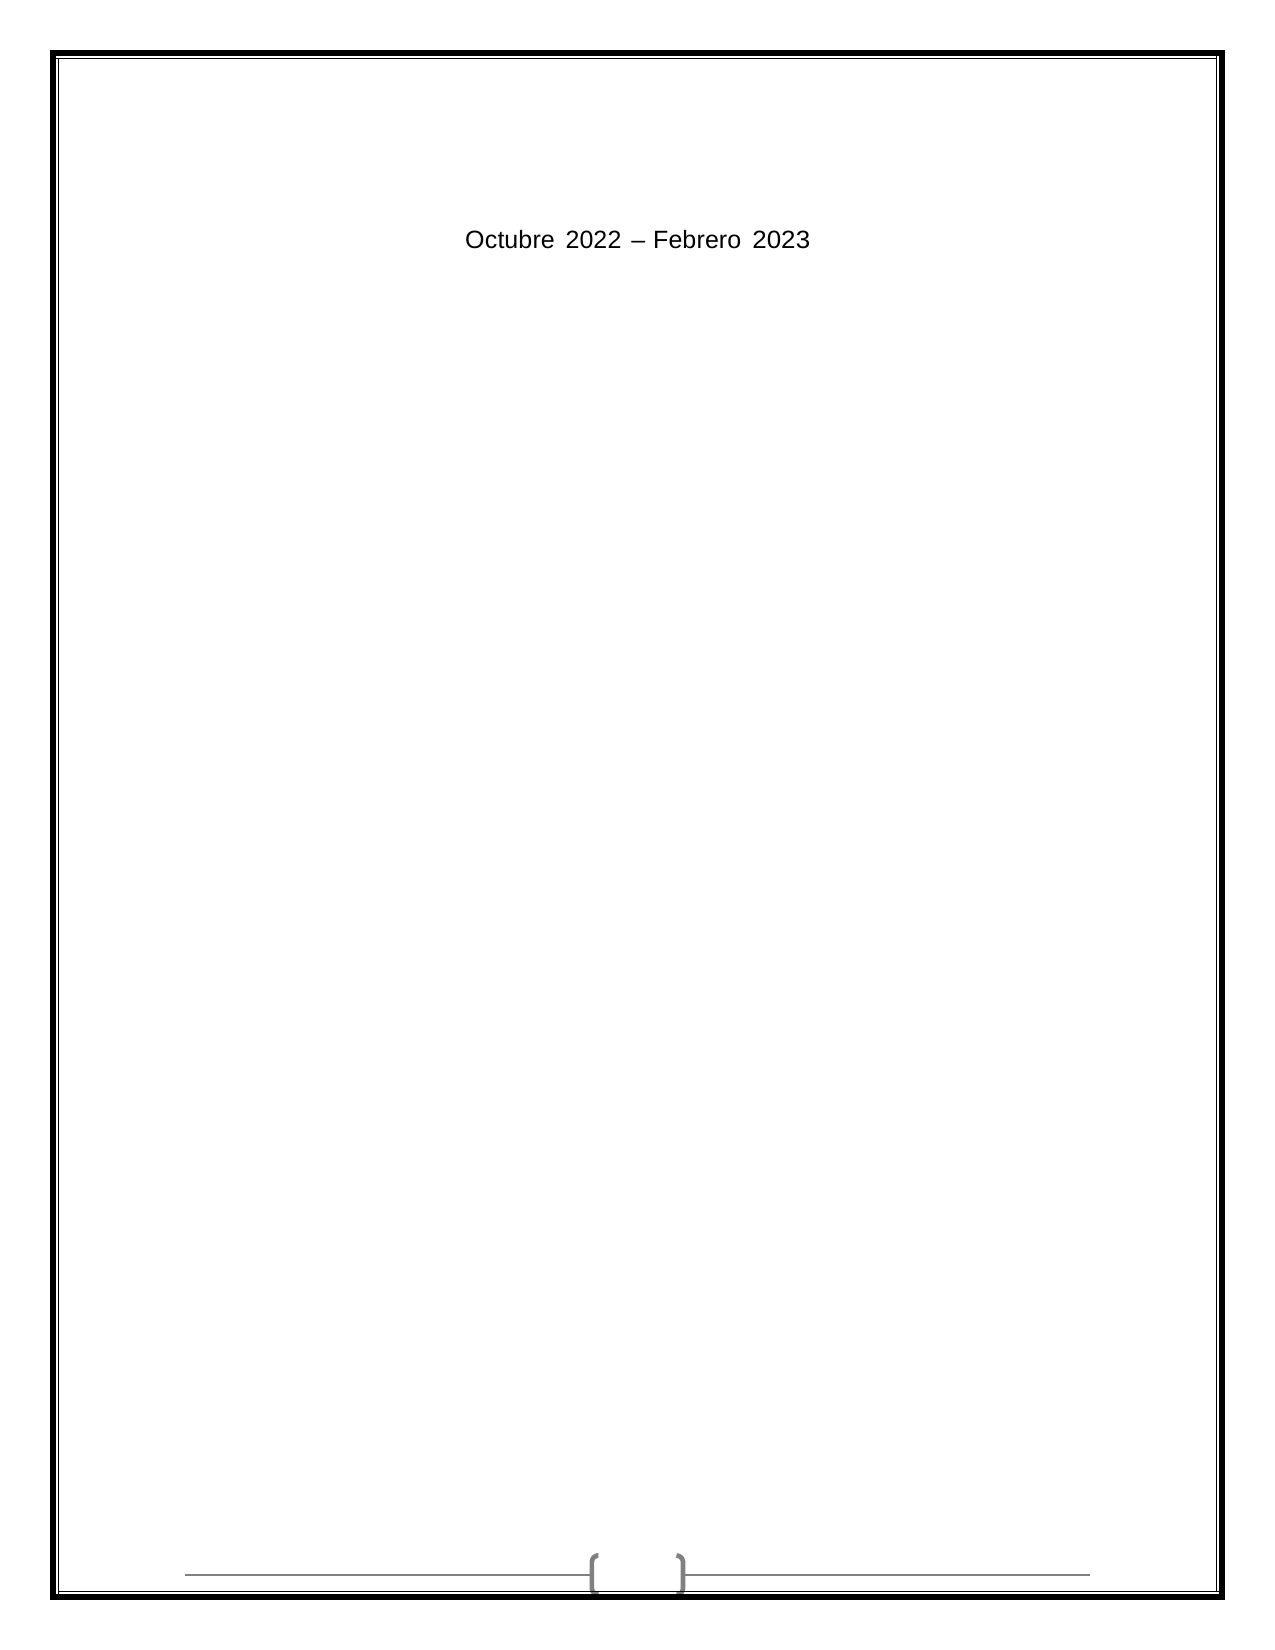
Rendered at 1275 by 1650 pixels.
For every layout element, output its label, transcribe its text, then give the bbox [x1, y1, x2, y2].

text Octubre 2022 – Febrero 2023 [461, 225, 814, 253]
